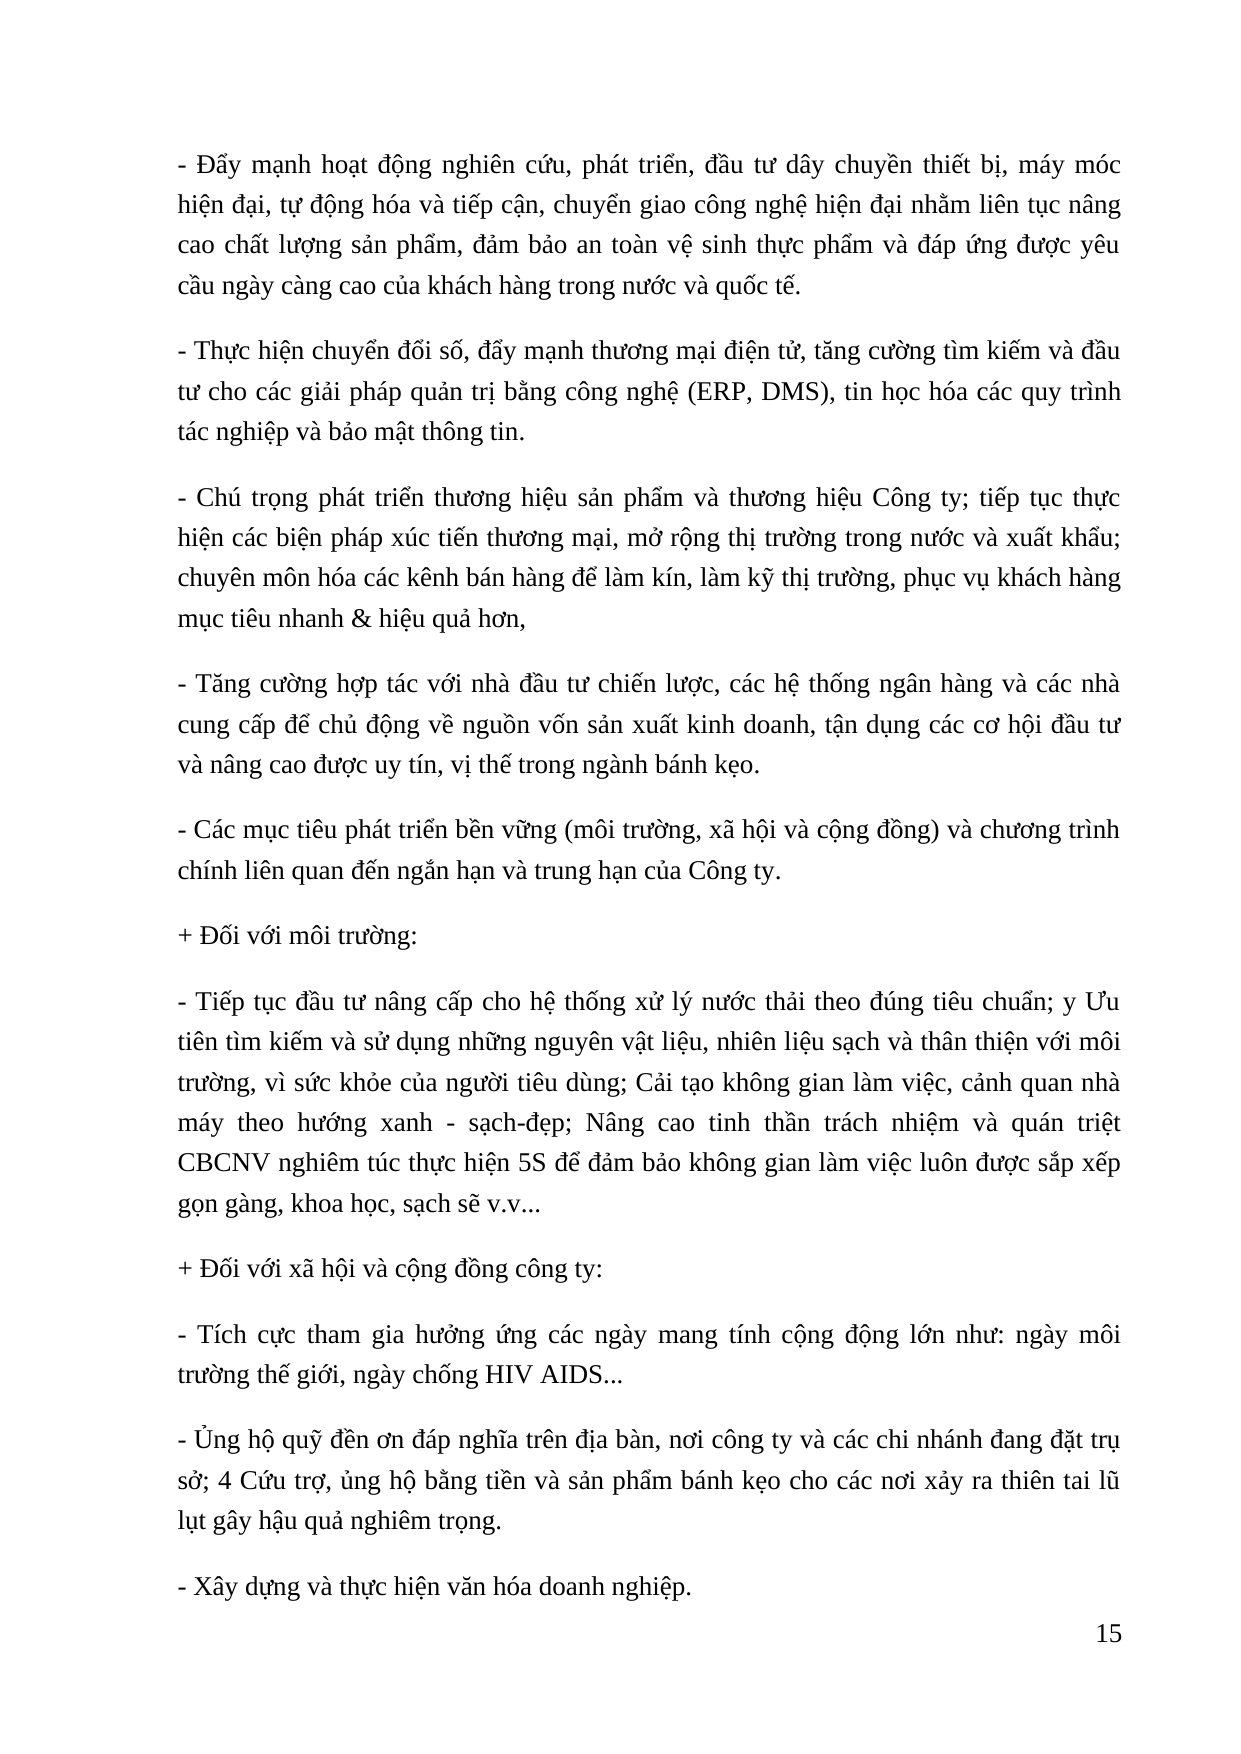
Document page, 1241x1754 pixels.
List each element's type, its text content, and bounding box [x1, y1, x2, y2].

text - Xây dựng và thực hiện văn hóa doanh nghiệp. [177, 1570, 1122, 1601]
text - Tích cực tham gia hưởng ứng các ngày mang tính cộng động lớn như: ngày môi trường thế giới, ngày chống HIV AIDS... [177, 1318, 1122, 1389]
text - Đẩy mạnh hoạt động nghiên cứu, phát triển, đầu tư dây chuyền thiết bị, máy móc hiện đại, tự động hóa và tiếp cận, chuyển giao công nghệ hiện đại nhằm liên tục nâng cao chất lượng sản phẩm, đảm bảo an toàn vệ sinh thực phẩm và đáp ứng được yêu cầu ngày càng cao của khách hàng trong nước và quốc tế. [177, 148, 1122, 300]
text - Ủng hộ quỹ đền ơn đáp nghĩa trên địa bàn, nơi công ty và các chi nhánh đang đặt trụ sở; 4 Cứu trợ, ủng hộ bằng tiền và sản phẩm bánh kẹo cho các nơi xảy ra thiên tai lũ lụt gây hậu quả nghiêm trọng. [177, 1423, 1122, 1536]
text - Thực hiện chuyển đổi số, đẩy mạnh thương mại điện tử, tăng cường tìm kiếm và đầu tư cho các giải pháp quản trị bằng công nghệ (ERP, DMS), tin học hóa các quy trình tác nghiệp và bảo mật thông tin. [177, 334, 1122, 446]
text - Tăng cường hợp tác với nhà đầu tư chiến lược, các hệ thống ngân hàng và các nhà cung cấp để chủ động về nguồn vốn sản xuất kinh doanh, tận dụng các cơ hội đầu tư và nâng cao được uy tín, vị thế trong ngành bánh kẹo. [177, 667, 1122, 779]
text - Các mục tiêu phát triển bền vững (môi trường, xã hội và cộng đồng) và chương trình chính liên quan đến ngắn hạn và trung hạn của Công ty. [177, 813, 1122, 885]
text + Đối với môi trường: [177, 919, 1122, 951]
text + Đối với xã hội và cộng đồng công ty: [177, 1252, 1122, 1283]
text - Tiếp tục đầu tư nâng cấp cho hệ thống xử lý nước thải theo đúng tiêu chuẩn; y Ưu tiên tìm kiếm và sử dụng những nguyên vật liệu, nhiên liệu sạch và thân thiện với môi trường, vì sức khỏe của người tiêu dùng; Cải tạo không gian làm việc, cảnh quan nhà máy theo hướng xanh - sạch-đẹp; Nâng cao tinh thần trách nhiệm và quán triệt CBCNV nghiêm túc thực hiện 5S để đảm bảo không gian làm việc luôn được sắp xếp gọn gàng, khoa học, sạch sẽ v.v... [177, 985, 1122, 1218]
text - Chú trọng phát triển thương hiệu sản phẩm và thương hiệu Công ty; tiếp tục thực hiện các biện pháp xúc tiến thương mại, mở rộng thị trường trong nước và xuất khẩu; chuyên môn hóa các kênh bán hàng để làm kín, làm kỹ thị trường, phục vụ khách hàng mục tiêu nhanh & hiệu quả hơn, [177, 481, 1122, 633]
